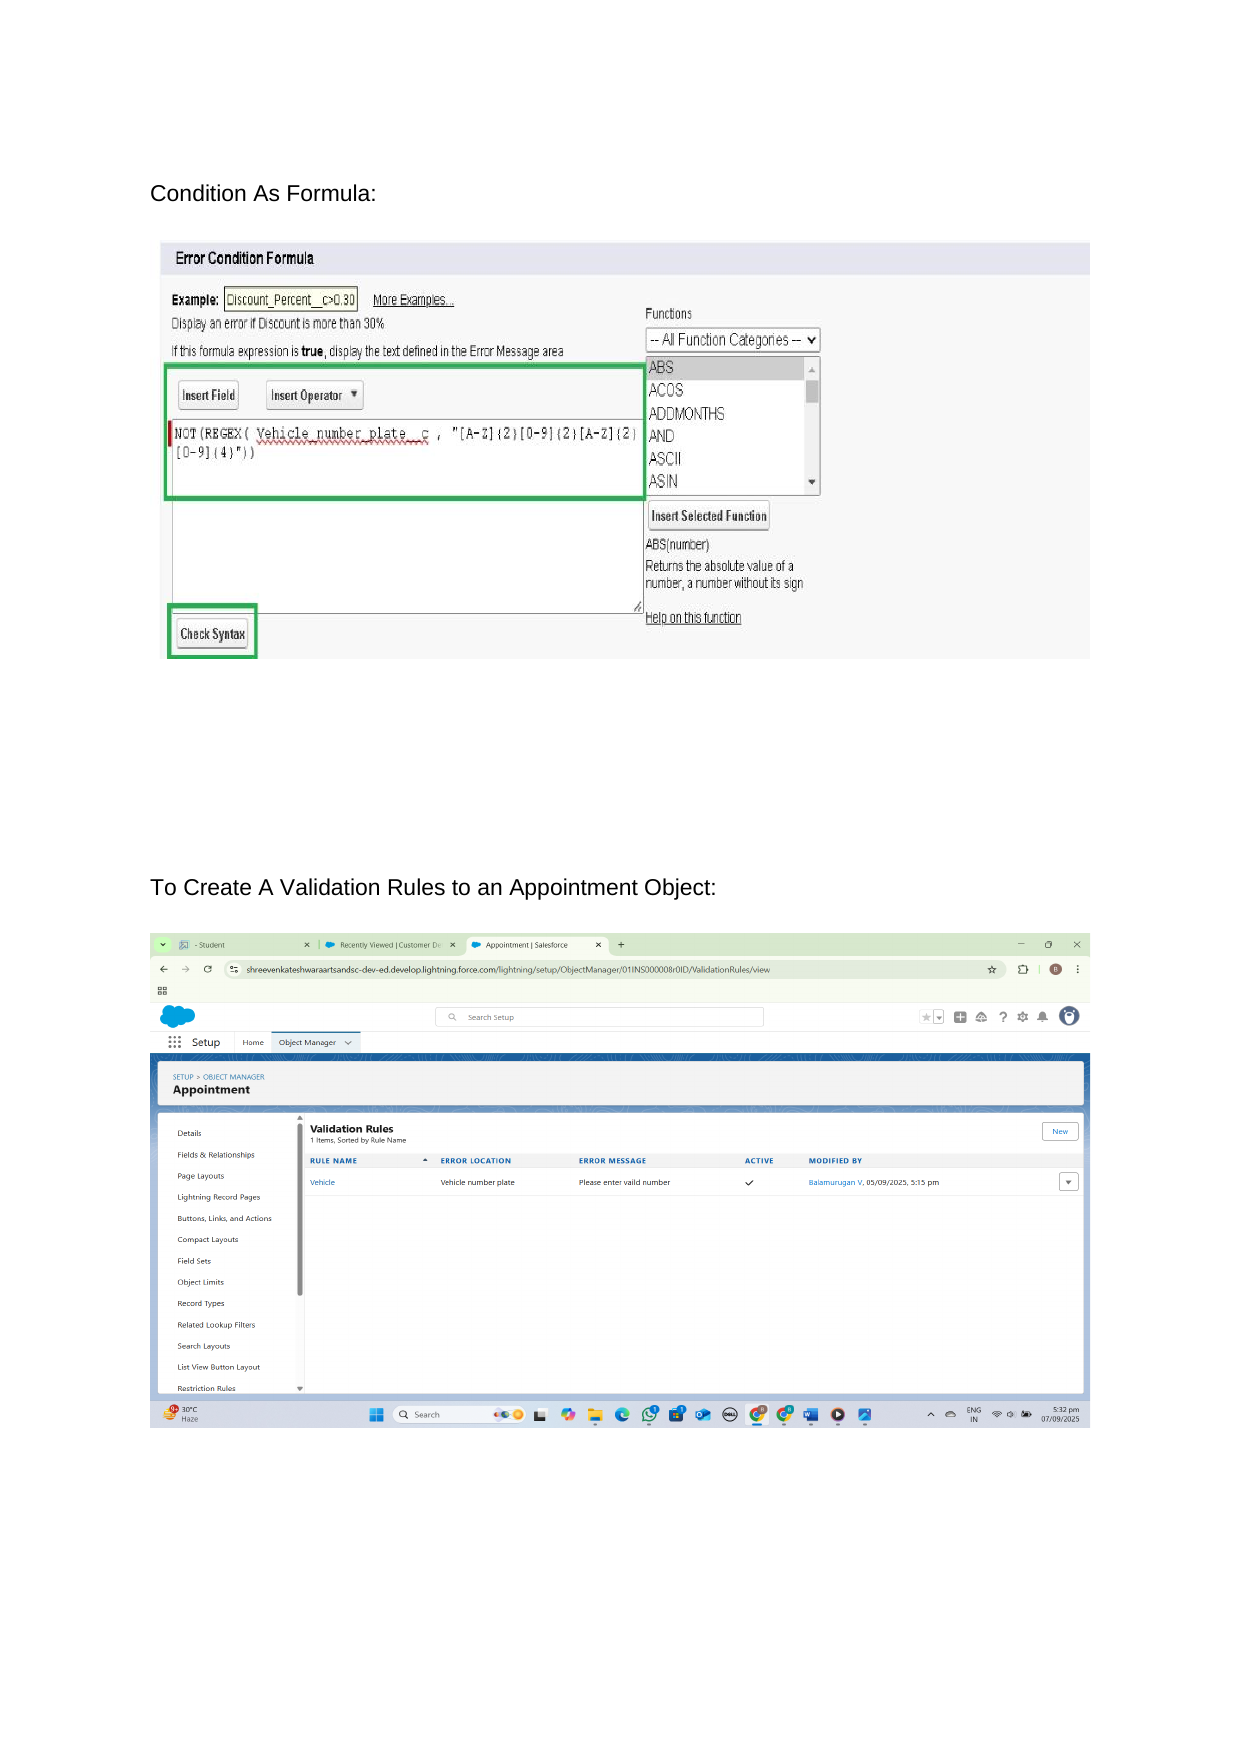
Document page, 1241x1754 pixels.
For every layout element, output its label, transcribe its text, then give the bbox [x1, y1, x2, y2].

text Condition As Formula: [150, 180, 1090, 207]
text To Create A Validation Rules to an Appointment Object: [150, 873, 1090, 900]
picture [150, 240, 1090, 659]
picture [150, 933, 1091, 1428]
